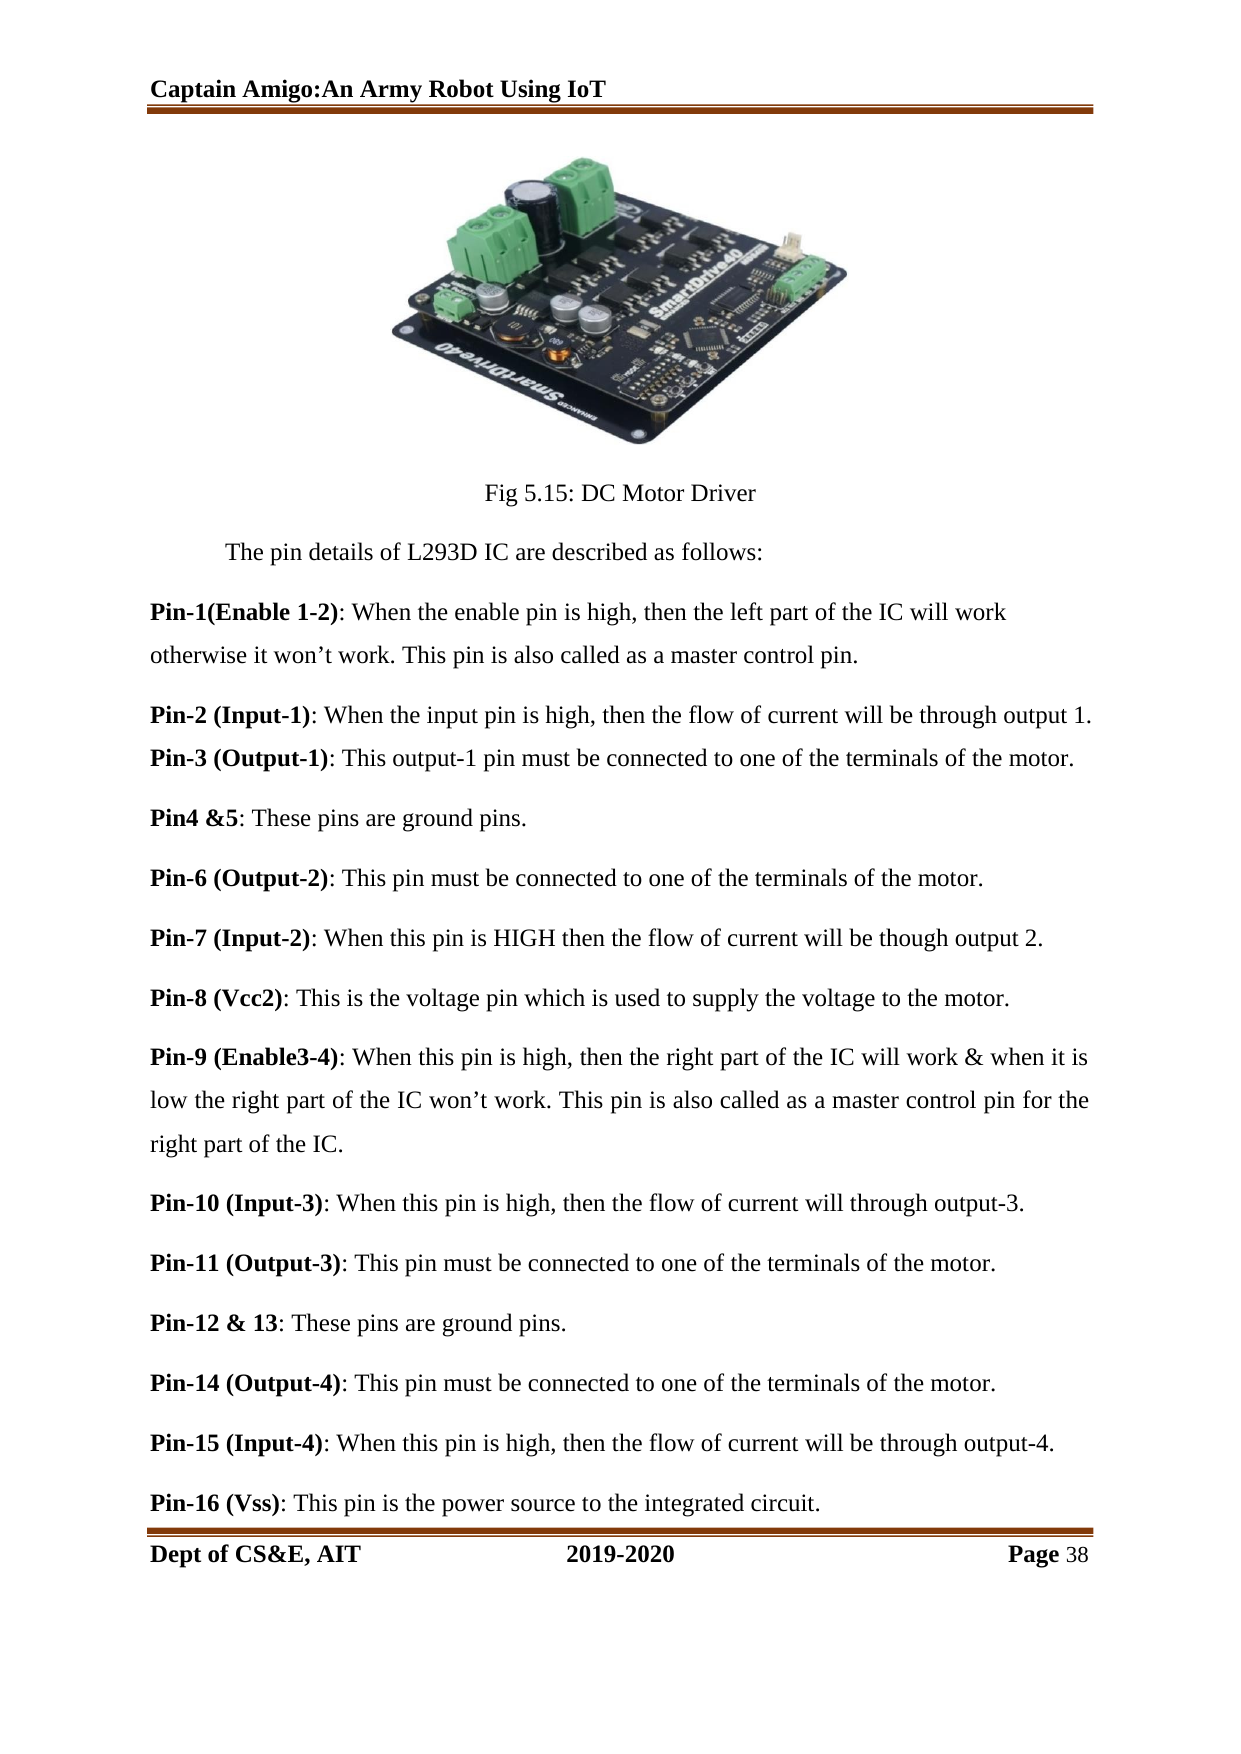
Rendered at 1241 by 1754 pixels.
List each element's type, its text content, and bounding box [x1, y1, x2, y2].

text Fig 5.15: DC Motor Driver The pin details of L293D IC are described as follows: [225, 478, 782, 566]
text Pin-12 & 13: These pins are ground pins. [150, 1308, 1201, 1337]
text Pin-7 (Input-2): When this pin is HIGH then the flow of current will be though output 2. [150, 923, 1201, 952]
text Pin-16 (Vss): This pin is the power source to the integrated circuit. [150, 1488, 1201, 1516]
text Pin-15 (Input-4): When this pin is high, then the flow of current will be through output-4. [150, 1428, 1201, 1457]
text Pin4 &5: These pins are ground pins. [150, 803, 1201, 832]
text Pin-3 (Output-1): This output-1 pin must be connected to one of the terminals of the motor. [150, 743, 1201, 772]
text Pin-6 (Output-2): This pin must be connected to one of the terminals of the motor. [150, 863, 1201, 892]
text Pin-11 (Output-3): This pin must be connected to one of the terminals of the motor. [150, 1248, 1201, 1277]
text Pin-2 (Input-1): When the input pin is high, then the flow of current will be through output 1. [150, 700, 1201, 729]
text Pin-1(Enable 1-2): When the enable pin is high, then the left part of the IC will work otherwise it won’t work. This pin is also called as a master control pin. [150, 597, 1091, 669]
text Pin-8 (Vcc2): This is the voltage pin which is used to supply the voltage to the motor. [150, 983, 1201, 1011]
text Pin-9 (Enable3-4): When this pin is high, then the right part of the IC will work & when it is low the right part of the IC won’t work. This pin is also called as a master control pin for the right part of the IC. [150, 1042, 1090, 1157]
picture [390, 156, 849, 445]
text Pin-14 (Output-4): This pin must be connected to one of the terminals of the motor. [150, 1368, 1201, 1397]
text Pin-10 (Input-3): When this pin is high, then the flow of current will through output-3. [150, 1188, 1201, 1217]
